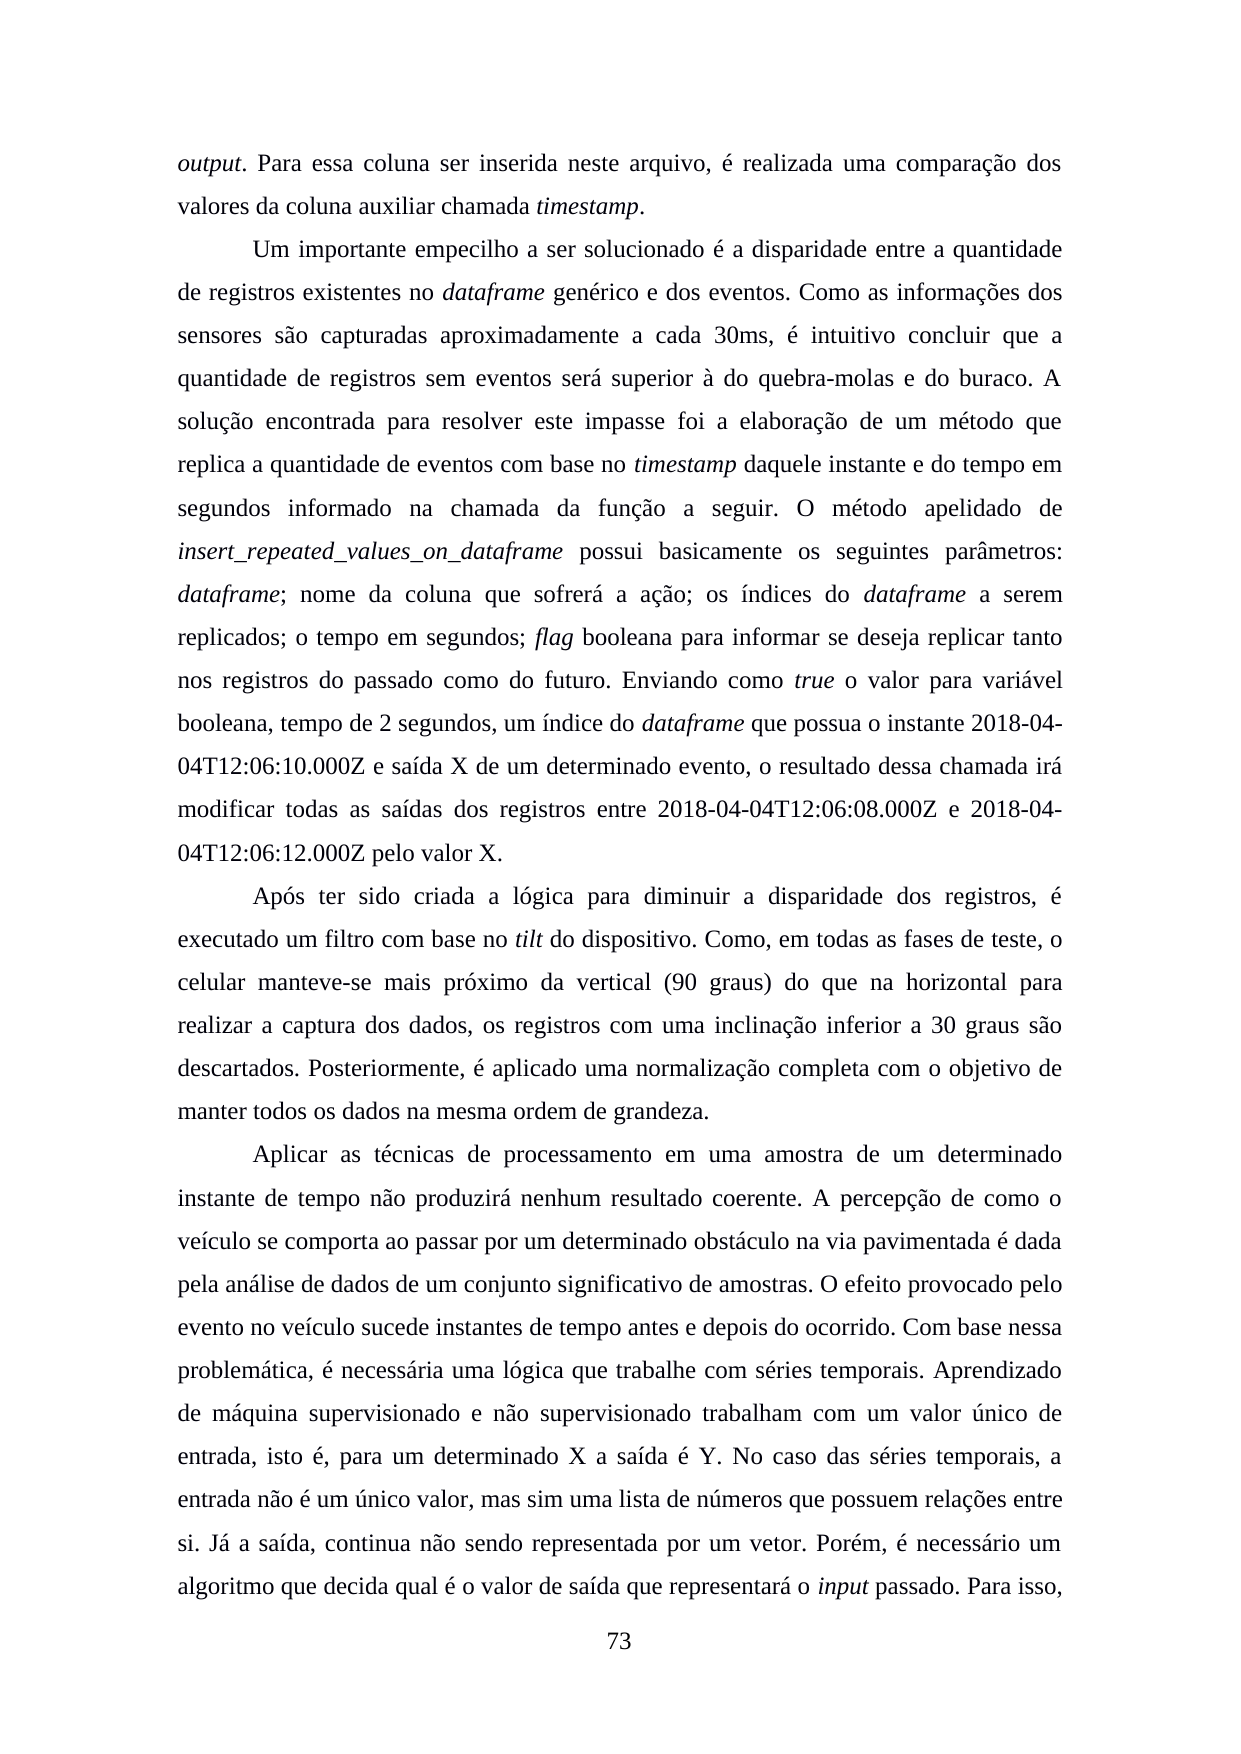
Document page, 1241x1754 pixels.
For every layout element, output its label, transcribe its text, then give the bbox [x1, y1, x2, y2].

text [177, 148, 1063, 219]
text Após ter sido criada a lógica para diminuir a disparidade dos registros, é executado um filtro com base no tilt do dispositivo. Como, em todas as fases de teste, o celular manteve-se mais próximo da vertical (90 graus) do que na horizontal para realizar a captura dos dados, os registros com uma inclinação inferior a 30 graus são descartados. Posteriormente, é aplicado uma normalização completa com o objetivo de manter todos os dados na mesma ordem de grandeza. [177, 881, 1063, 1125]
text Um importante empecilho a ser solucionado é a disparidade entre a quantidade de registros existentes no dataframe genérico e dos eventos. Como as informações dos sensores são capturadas aproximadamente a cada 30ms, é intuitivo concluir que a quantidade de registros sem eventos será superior à do quebra-molas e do buraco. A solução encontrada para resolver este impasse foi a elaboração de um método que replica a quantidade de eventos com base no timestamp daquele instante e do tempo em segundos informado na chamada da função a seguir. O método apelidado de insert_repeated_values_on_dataframe possui basicamente os seguintes parâmetros: dataframe; nome da coluna que sofrerá a ação; os índices do dataframe a serem replicados; o tempo em segundos; flag booleana para informar se deseja replicar tanto nos registros do passado como do futuro. Enviando como true o valor para variável booleana, tempo de 2 segundos, um índice do dataframe que possua o instante 2018-04-04T12:06:10.000Z e saída X de um determinado evento, o resultado dessa chamada irá modificar todas as saídas dos registros entre 2018-04-04T12:06:08.000Z e 2018-04-04T12:06:12.000Z pelo valor X. [177, 234, 1063, 866]
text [177, 1139, 1063, 1599]
